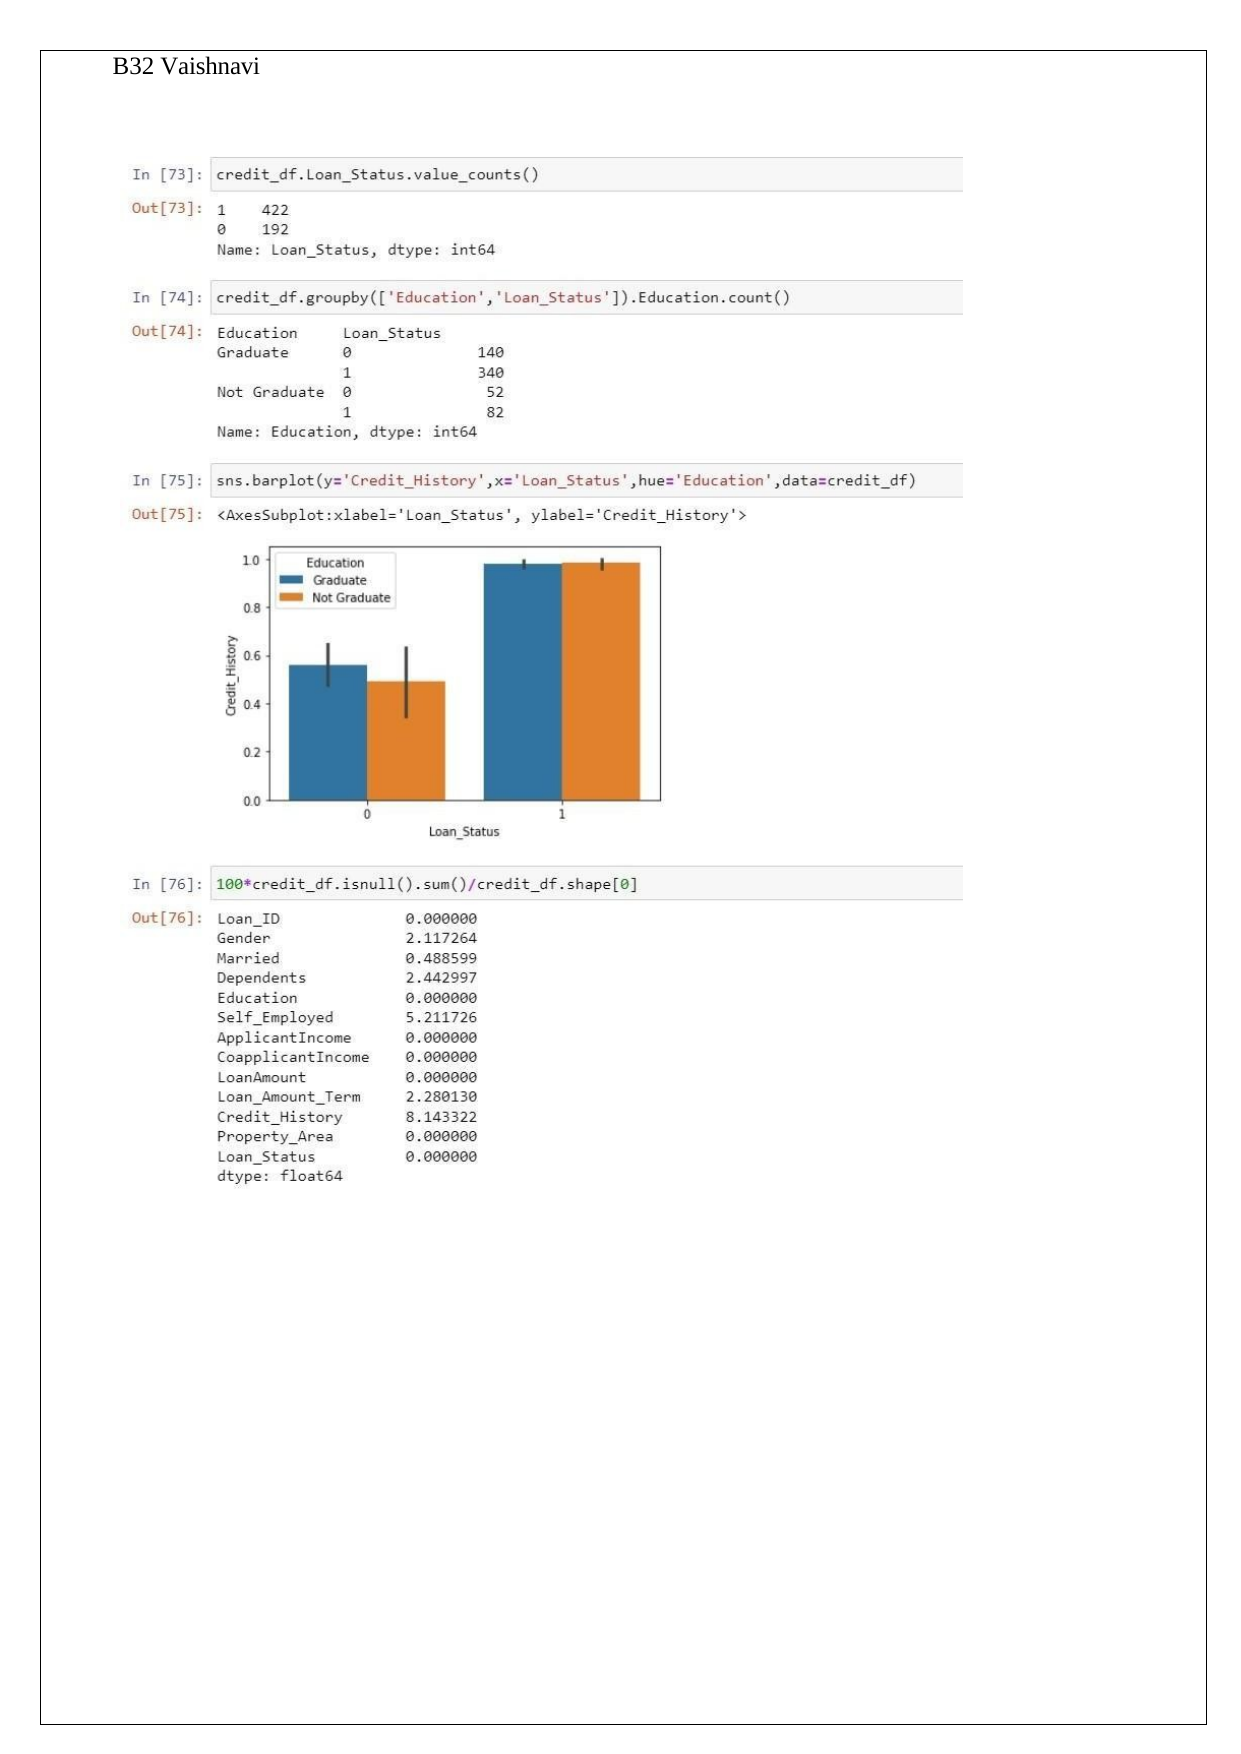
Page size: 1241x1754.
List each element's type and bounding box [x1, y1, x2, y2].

picture [120, 156, 963, 1189]
